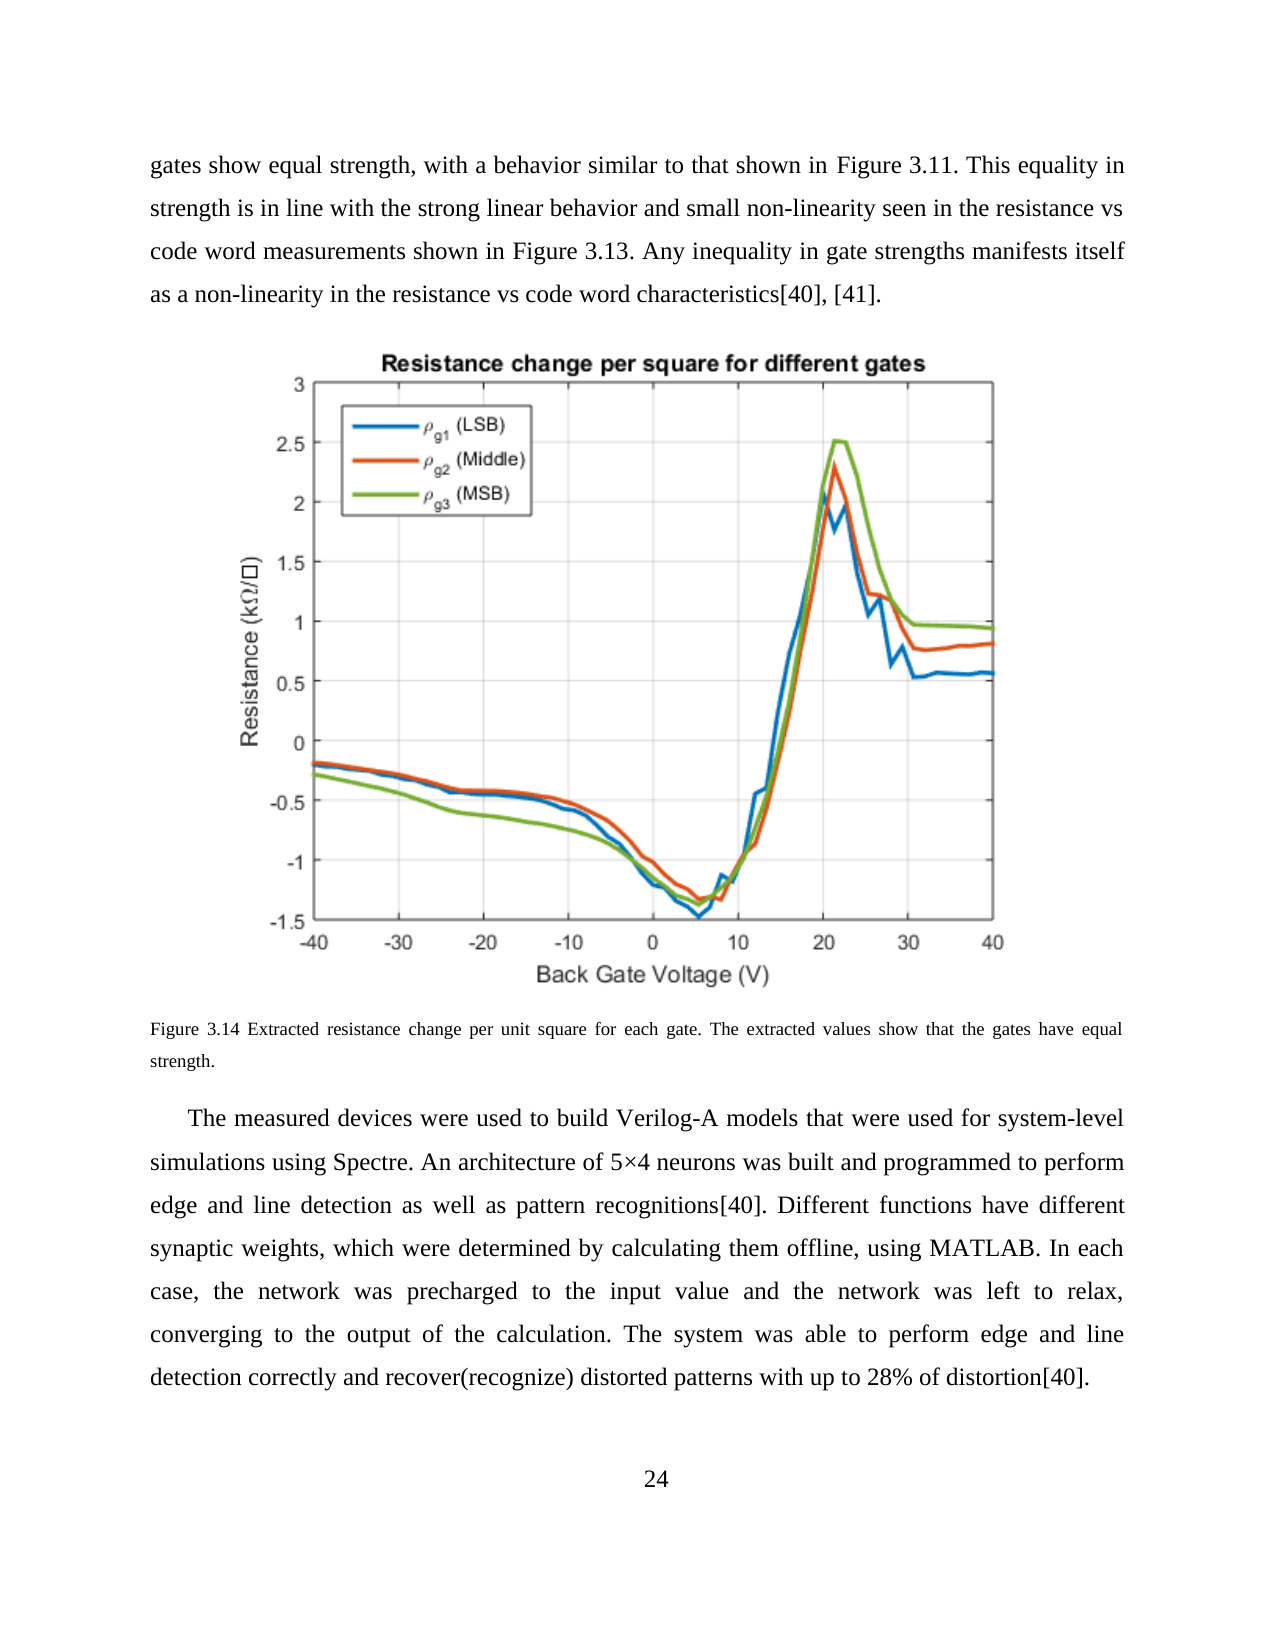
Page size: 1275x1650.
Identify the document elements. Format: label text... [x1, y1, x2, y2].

picture [200, 335, 1075, 992]
text The measured devices were used to build Verilog-A models that were used for system-level simulations using Spectre. An architecture of 5×4 neurons was built and programmed to perform edge and line detection as well as pattern recognitions[40]. Different functions have different synaptic weights, which were determined by calculating them offline, using MATLAB. In each case, the network was precharged to the input value and the network was left to relax, converging to the output of the calculation. The system was able to perform edge and line detection correctly and recover(recognize) distorted patterns with up to 28% of distortion[40]. [150, 1103, 1125, 1391]
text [150, 150, 1125, 308]
